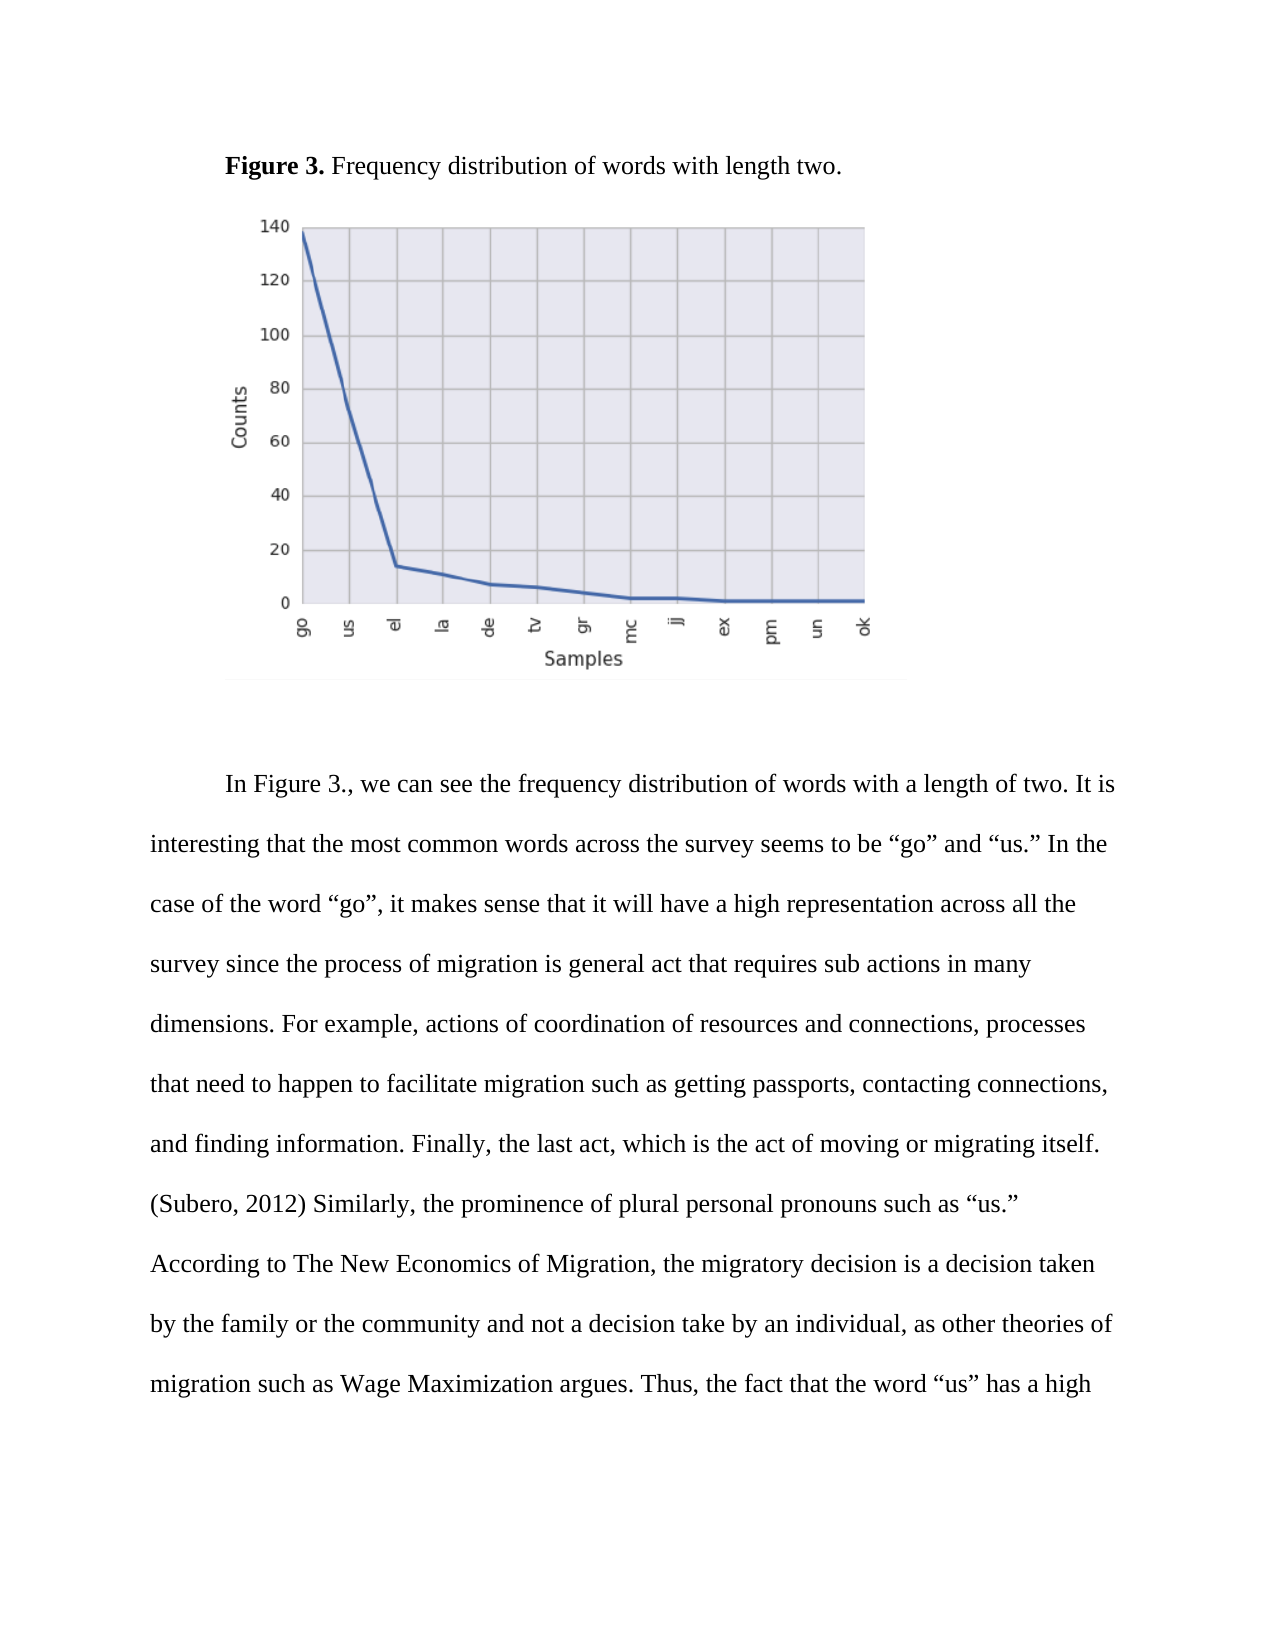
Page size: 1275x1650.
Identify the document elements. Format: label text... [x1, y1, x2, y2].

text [150, 768, 1125, 1398]
picture [225, 210, 907, 680]
text Figure 3. Frequency distribution of words with length two. [150, 150, 1125, 180]
